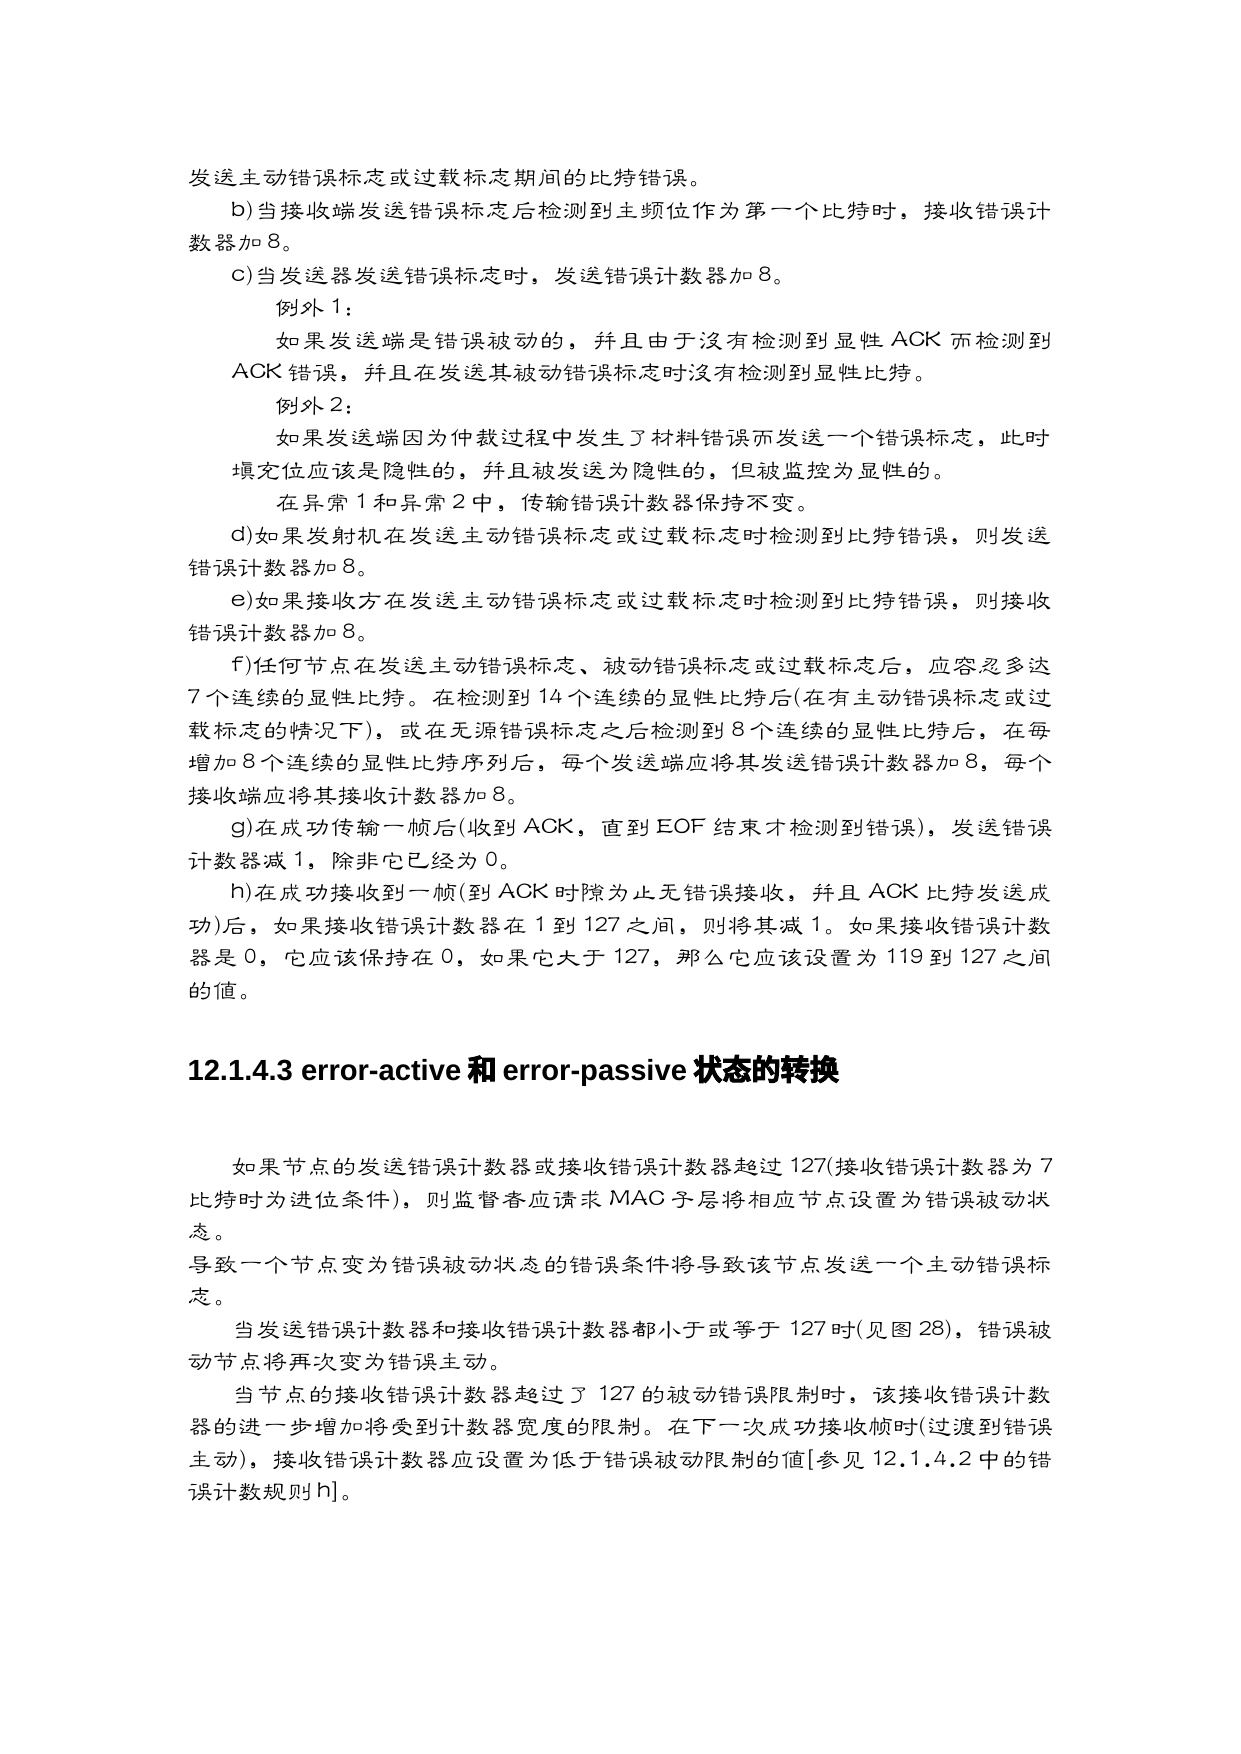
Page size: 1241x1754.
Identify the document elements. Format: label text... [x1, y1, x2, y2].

text 如果发送端是错误被动的，并且由于没有检测到显性ACK而检测到ACK错误，并且在发送其被动错误标志时没有检测到显性比特。 [231, 324, 1053, 389]
text 如果发送端因为仲裁过程中发生了材料错误而发送一个错误标志，此时填充位应该是隐性的，并且被发送为隐性的，但被监控为显性的。 [231, 422, 1053, 487]
text 当发送错误计数器和接收错误计数器都小于或等于127时(见图28)，错误被动节点将再次变为错误主动。 [187, 1313, 1053, 1378]
text d)如果发射机在发送主动错误标志或过载标志时检测到比特错误，则发送错误计数器加8。 [187, 519, 1053, 584]
text g)在成功传输一帧后(收到ACK，直到EOF结束才检测到错误)，发送错误计数器减1，除非它已经为0。 [187, 812, 1053, 877]
text 例外1: [231, 292, 1053, 324]
text f)任何节点在发送主动错误标志、被动错误标志或过载标志后，应容忍多达7个连续的显性比特。在检测到14个连续的显性比特后(在有主动错误标志或过载标志的情况下)，或在无源错误标志之后检测到8个连续的显性比特后，在每增加8个连续的显性比特序列后，每个发送端应将其发送错误计数器加8，每个接收端应将其接收计数器加8。 [187, 649, 1053, 812]
subtitle 12.1.4.3 error-active和error-passive状态的转换 [187, 1036, 1053, 1101]
text 在异常1和异常2中，传输错误计数器保持不变。 [231, 487, 1053, 519]
text b)当接收端发送错误标志后检测到主频位作为第一个比特时，接收错误计数器加8。 [187, 194, 1053, 259]
text h)在成功接收到一帧(到ACK时隙为止无错误接收，并且ACK比特发送成功)后，如果接收错误计数器在1到127之间，则将其减1。如果接收错误计数器是0，它应该保持在0，如果它大于127，那么它应该设置为119到127之间的值。 [187, 877, 1053, 1007]
text 导致一个节点变为错误被动状态的错误条件将导致该节点发送一个主动错误标志。 [187, 1248, 1053, 1313]
text c)当发送器发送错误标志时，发送错误计数器加8。 [187, 259, 1053, 292]
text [187, 162, 1053, 194]
text 例外2: [231, 389, 1053, 422]
text 如果节点的发送错误计数器或接收错误计数器超过127(接收错误计数器为7比特时为进位条件)，则监督者应请求MAC子层将相应节点设置为错误被动状态。 [187, 1151, 1053, 1248]
text 当节点的接收错误计数器超过了127的被动错误限制时，该接收错误计数器的进一步增加将受到计数器宽度的限制。在下一次成功接收帧时(过渡到错误主动)，接收错误计数器应设置为低于错误被动限制的值[参见12.1.4.2中的错误计数规则h]。 [187, 1378, 1053, 1508]
text e)如果接收方在发送主动错误标志或过载标志时检测到比特错误，则接收错误计数器加8。 [187, 584, 1053, 649]
